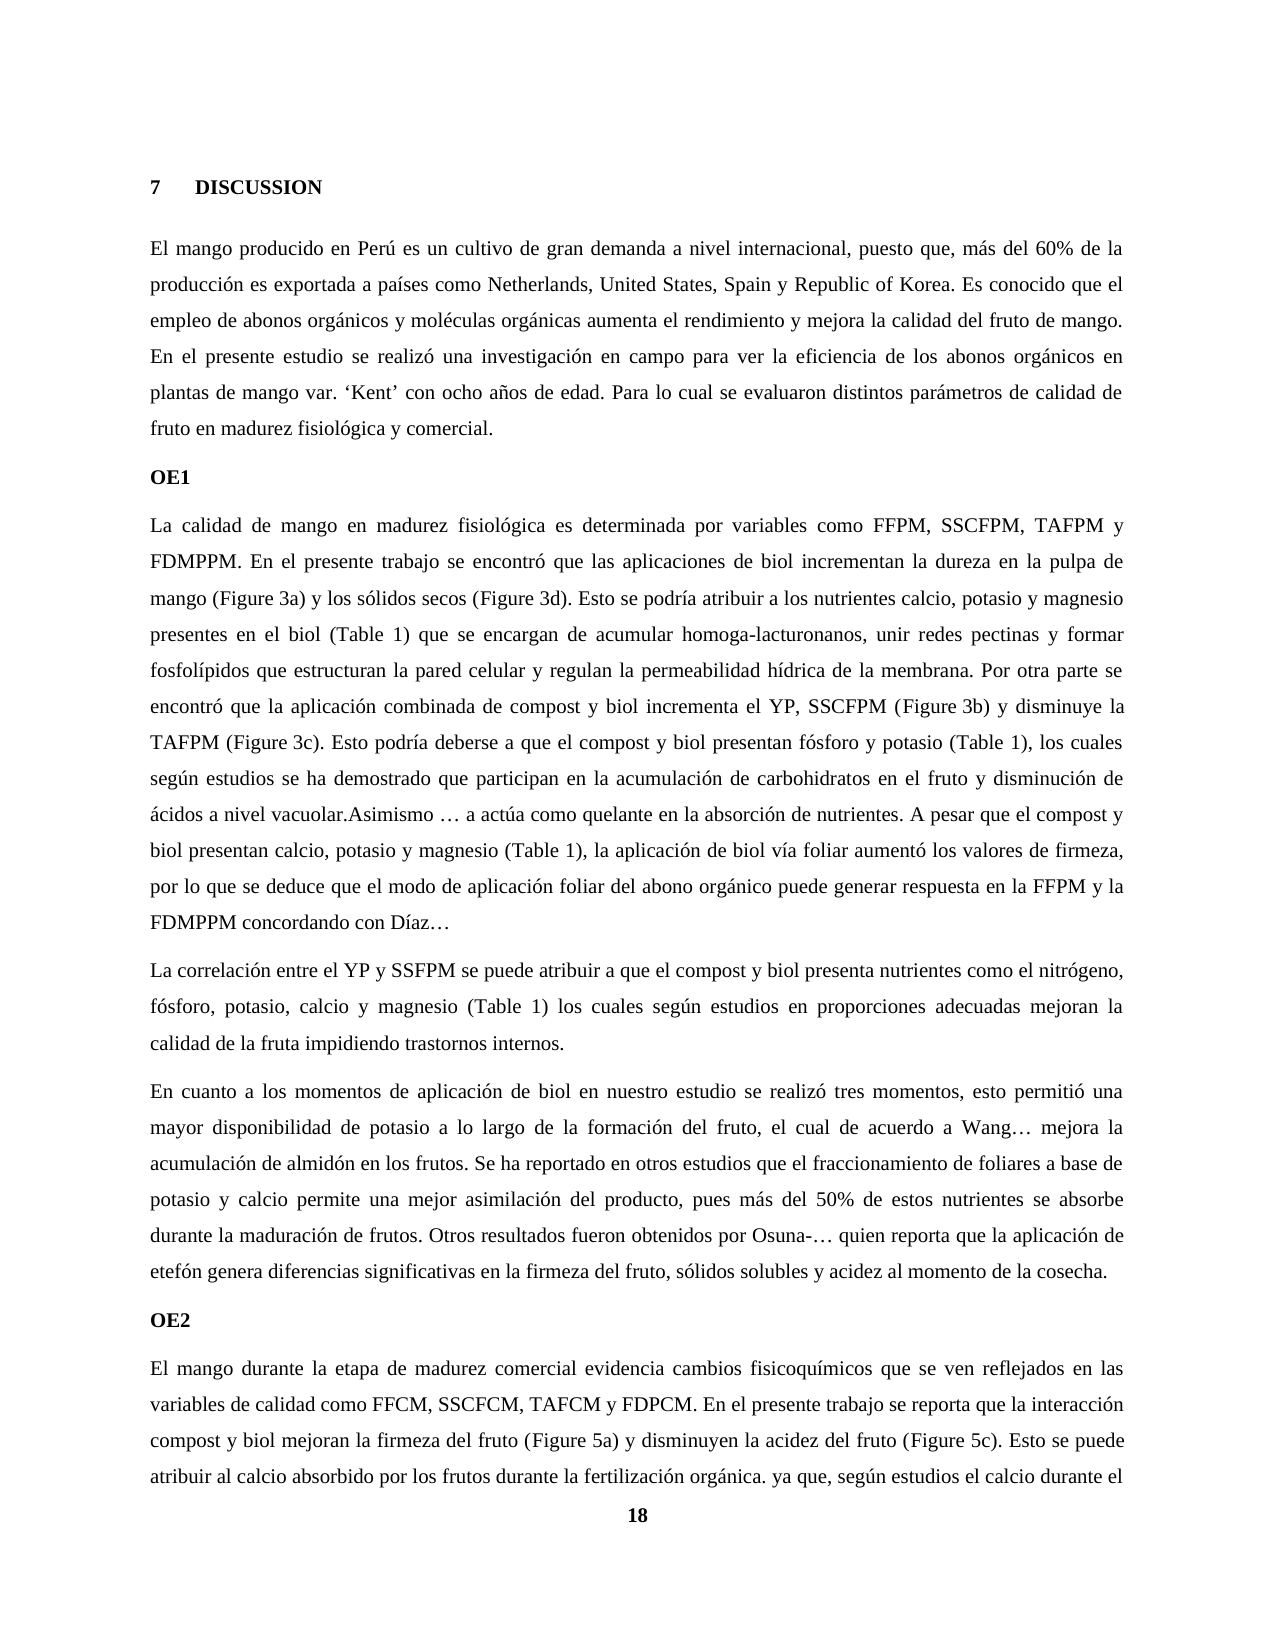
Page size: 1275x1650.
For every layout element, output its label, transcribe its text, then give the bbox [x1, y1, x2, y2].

text El mango producido en Perú es un cultivo de gran demanda a nivel internacional, puesto que, más del 60% de la producción es exportada a países como Netherlands, United States, Spain y Republic of Korea. Es conocido que el empleo de abonos orgánicos y moléculas orgánicas aumenta el rendimiento y mejora la calidad del fruto de mango. En el presente estudio se realizó una investigación en campo para ver la eficiencia de los abonos orgánicos en plantas de mango var. ‘Kent’ con ocho años de edad. Para lo cual se evaluaron distintos parámetros de calidad de fruto en madurez fisiológica y comercial. [150, 236, 1125, 440]
text En cuanto a los momentos de aplicación de biol en nuestro estudio se realizó tres momentos, esto permitió una mayor disponibilidad de potasio a lo largo de la formación del fruto, el cual de acuerdo a Wang… mejora la acumulación de almidón en los frutos. Se ha reportado en otros estudios que el fraccionamiento de foliares a base de potasio y calcio permite una mejor asimilación del producto, pues más del 50% de estos nutrientes se absorbe durante la maduración de frutos. Otros resultados fueron obtenidos por Osuna-… quien reporta que la aplicación de etefón genera diferencias significativas en la firmeza del fruto, sólidos solubles y acidez al momento de la cosecha. [150, 1079, 1125, 1283]
text OE2 [150, 1308, 1125, 1332]
text La calidad de mango en madurez fisiológica es determinada por variables como FFPM, SSCFPM, TAFPM y FDMPPM. En el presente trabajo se encontró que las aplicaciones de biol incrementan la dureza en la pulpa de mango (Figure 3a) y los sólidos secos (Figure 3d). Esto se podría atribuir a los nutrientes calcio, potasio y magnesio presentes en el biol (Table 1) que se encargan de acumular homoga-lacturonanos, unir redes pectinas y formar fosfolípidos que estructuran la pared celular y regulan la permeabilidad hídrica de la membrana. Por otra parte se encontró que la aplicación combinada de compost y biol incrementa el YP, SSCFPM (Figure 3b) y disminuye la TAFPM (Figure 3c). Esto podría deberse a que el compost y biol presentan fósforo y potasio (Table 1), los cuales según estudios se ha demostrado que participan en la acumulación de carbohidratos en el fruto y disminución de ácidos a nivel vacuolar.Asimismo … a actúa como quelante en la absorción de nutrientes. A pesar que el compost y biol presentan calcio, potasio y magnesio (Table 1), la aplicación de biol vía foliar aumentó los valores de firmeza, por lo que se deduce que el modo de aplicación foliar del abono orgánico puede generar respuesta en la FFPM y la FDMPPM concordando con Díaz… [150, 513, 1125, 934]
text La correlación entre el YP y SSFPM se puede atribuir a que el compost y biol presenta nutrientes como el nitrógeno, fósforo, potasio, calcio y magnesio (Table 1) los cuales según estudios en proporciones adecuadas mejoran la calidad de la fruta impidiendo trastornos internos. [150, 958, 1125, 1054]
text OE1 [150, 465, 1125, 489]
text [150, 1356, 1125, 1488]
subtitle DISCUSSION [150, 175, 1125, 199]
